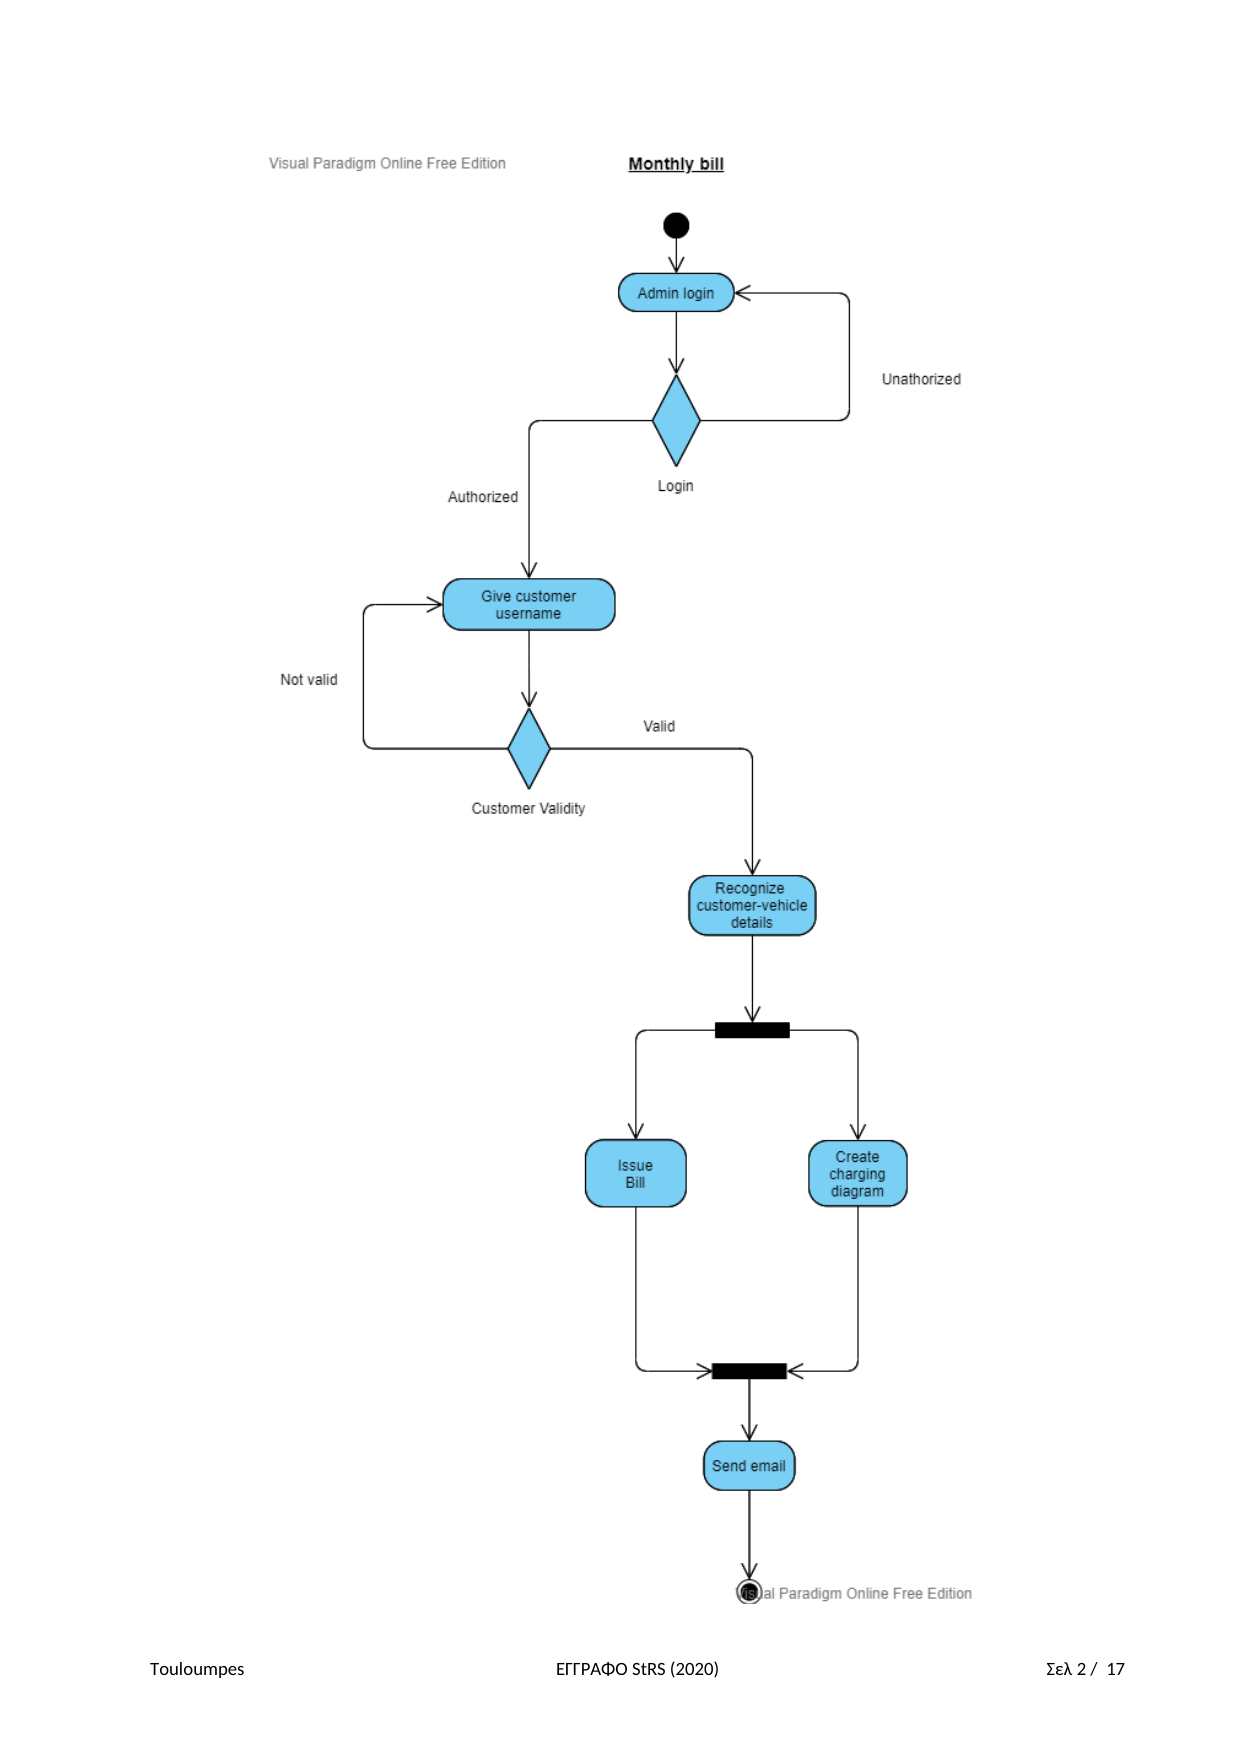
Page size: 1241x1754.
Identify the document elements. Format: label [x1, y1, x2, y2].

picture [261, 150, 979, 1604]
